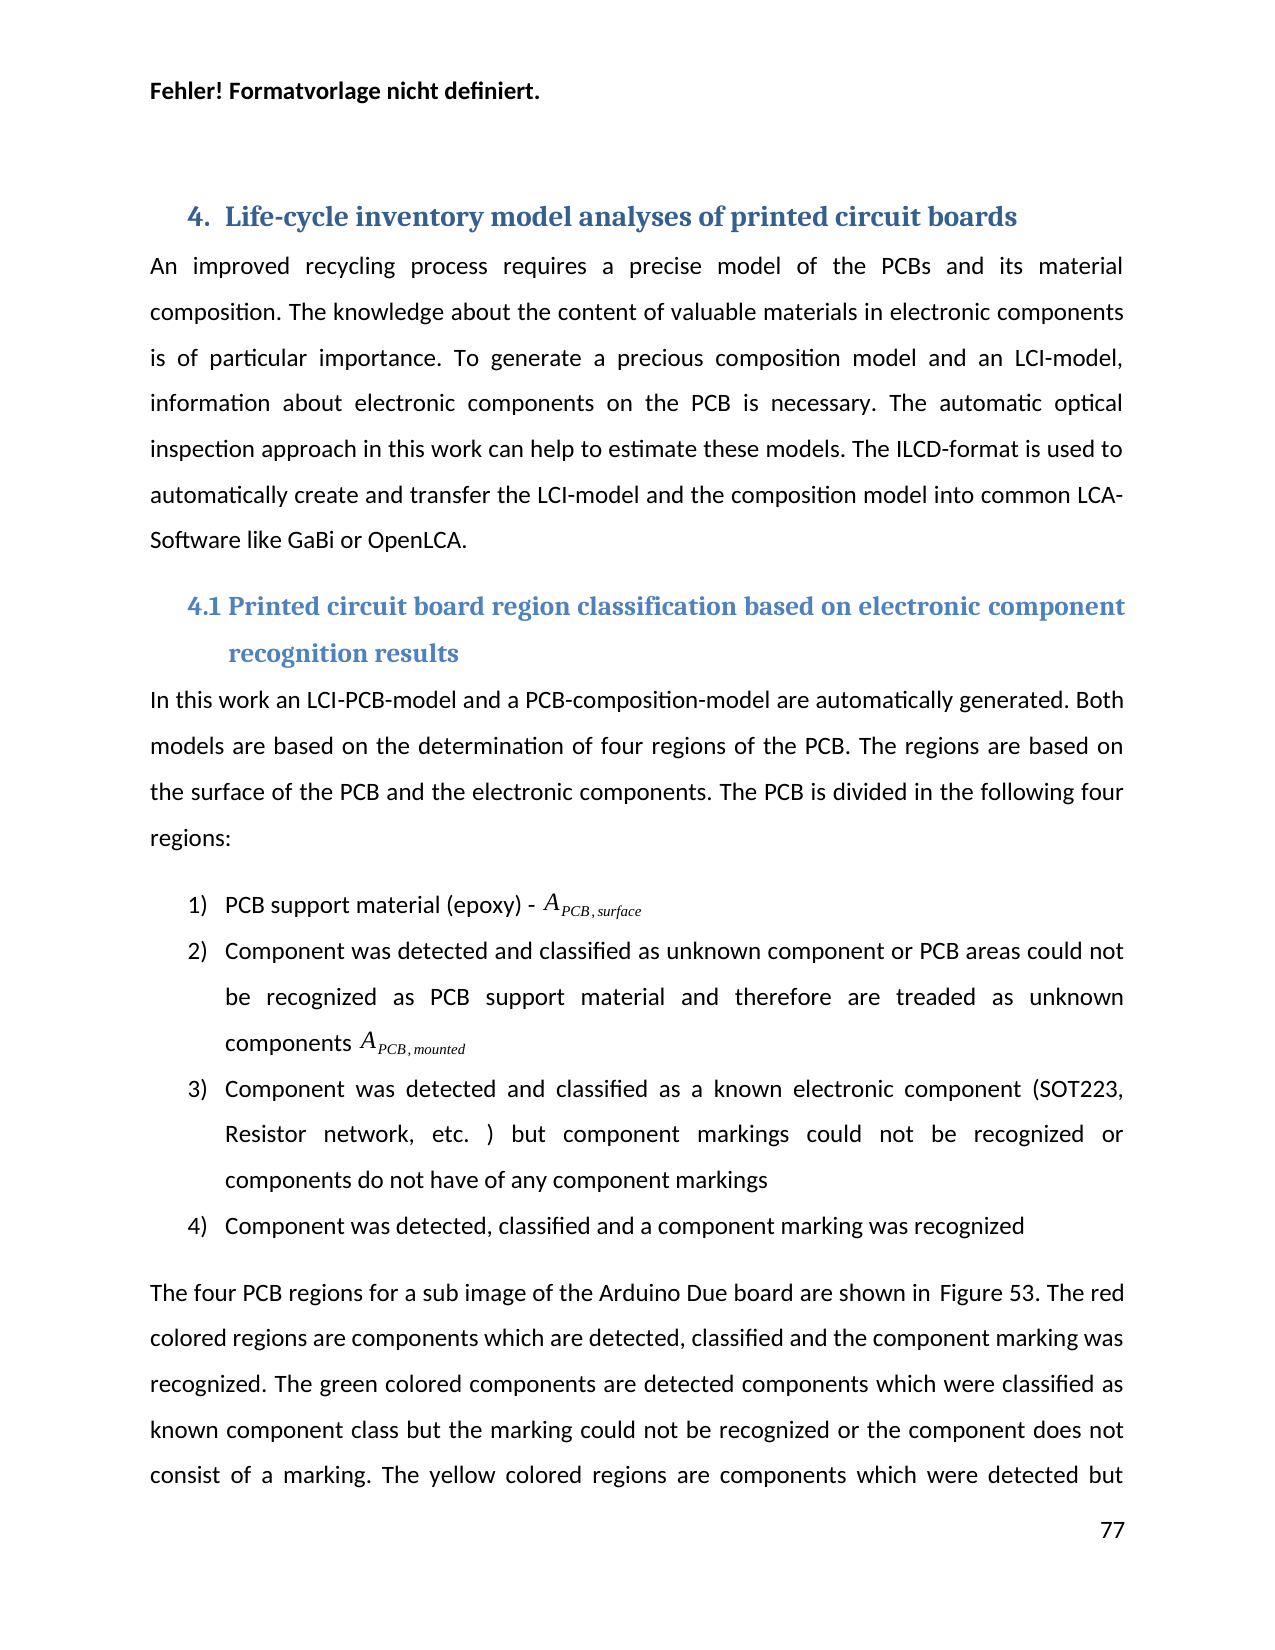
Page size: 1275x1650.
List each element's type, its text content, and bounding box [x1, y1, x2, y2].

text In this work an LCI-PCB-model and a PCB-composition-model are automatically generated. Both models are based on the determination of four regions of the PCB. The regions are based on the surface of the PCB and the electronic components. The PCB is divided in the following four regions: [150, 684, 1125, 852]
subtitle Life-cycle inventory model analyses of printed circuit boards [187, 200, 1125, 233]
list Component was detected and classified as a known electronic component (SOT223, Resistor network, etc. ) but component markings could not be recognized or components do not have of any component markings [187, 1073, 1125, 1195]
list PCB support material (epoxy) - [187, 888, 1125, 920]
list Component was detected, classified and a component marking was recognized [187, 1210, 1125, 1241]
subtitle Printed circuit board region classification based on electronic component recognition results [187, 591, 1125, 669]
text An improved recycling process requires a precise model of the PCBs and its material composition. The knowledge about the content of valuable materials in electronic components is of particular importance. To generate a precious composition model and an LCI-model, information about electronic components on the PCB is necessary. The automatic optical inspection approach in this work can help to estimate these models. The ILCD-format is used to automatically create and transfer the LCI-model and the composition model into common LCA-Software like GaBi or OpenLCA. [150, 250, 1125, 555]
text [150, 1277, 1125, 1490]
list Component was detected and classified as unknown component or PCB areas could not be recognized as PCB support material and therefore are treaded as unknown components [187, 935, 1125, 1058]
